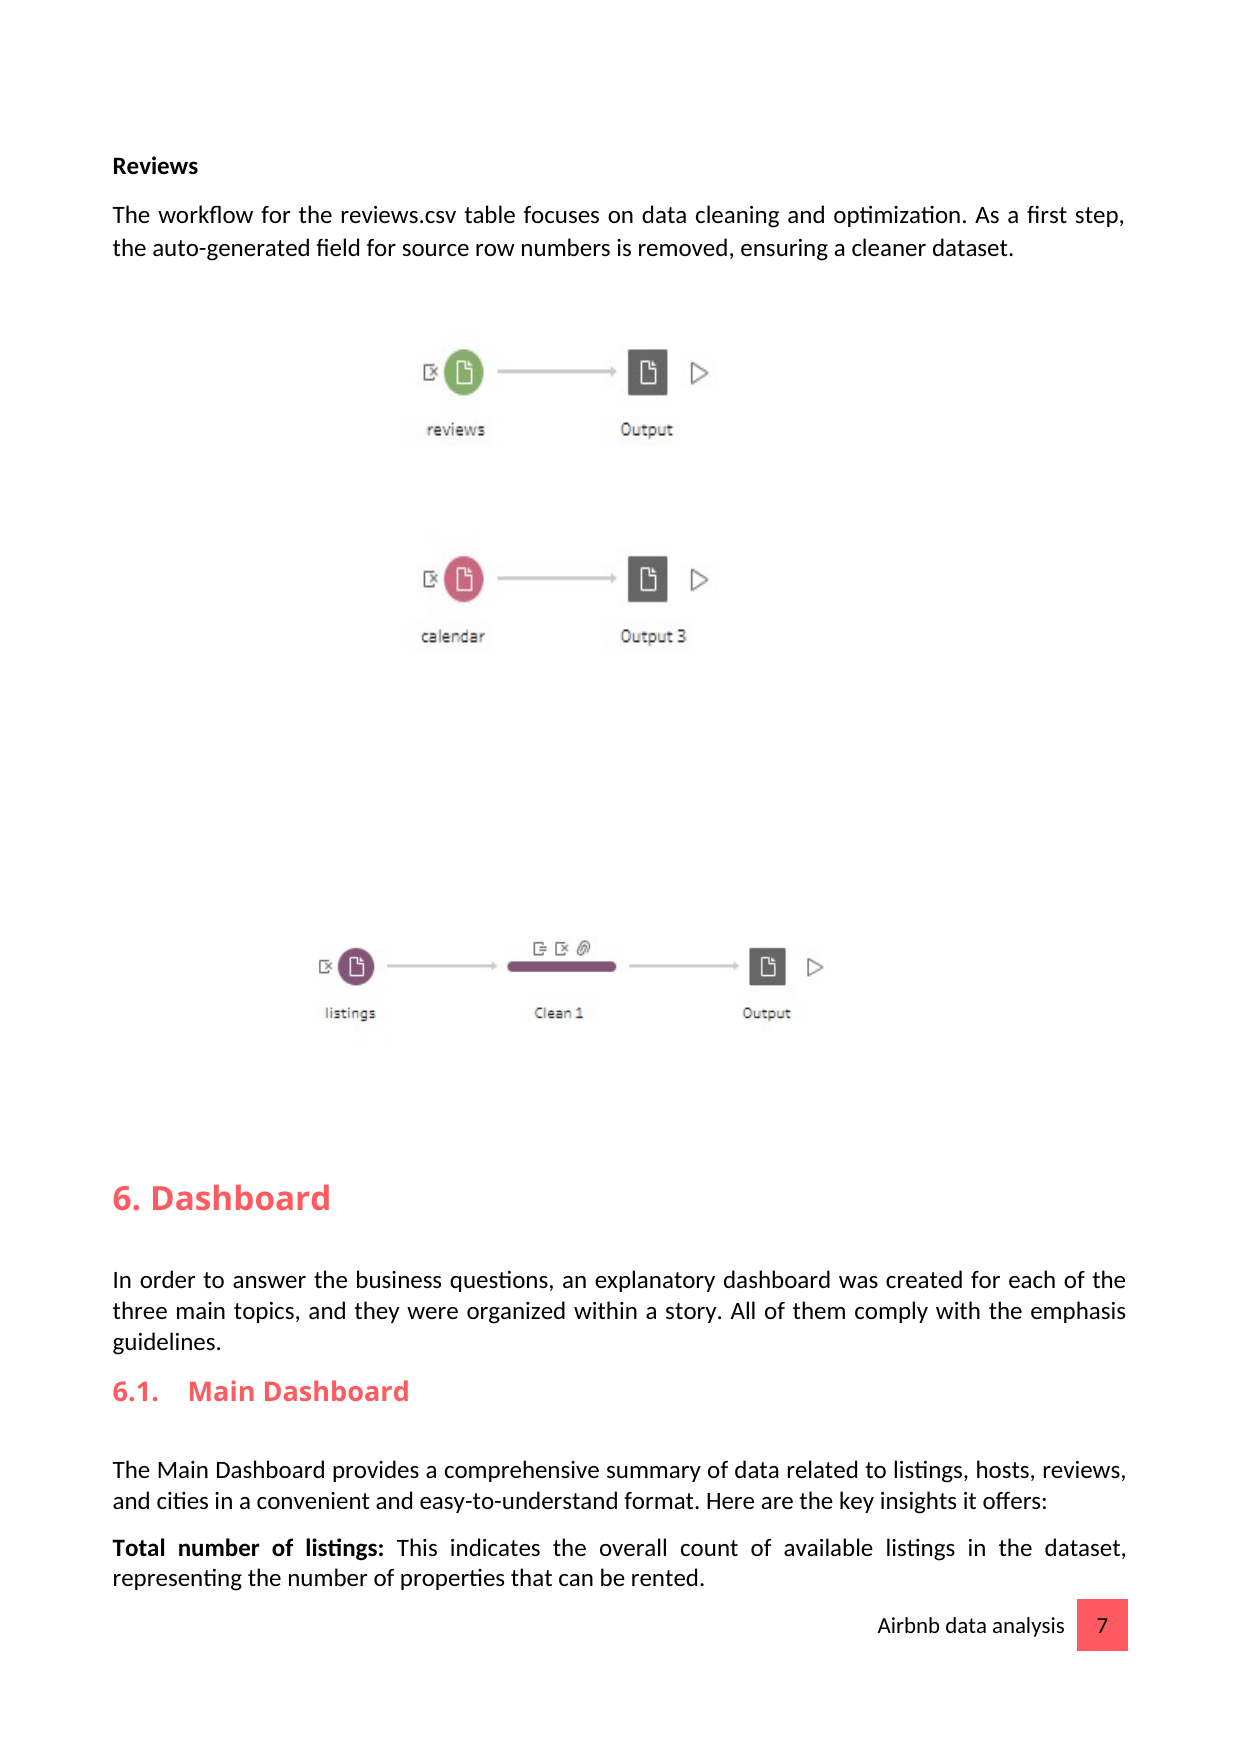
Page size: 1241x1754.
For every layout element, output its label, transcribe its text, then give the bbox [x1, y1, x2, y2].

text The Main Dashboard provides a comprehensive summary of data related to listings, hosts, reviews, and cities in a convenient and easy-to-understand format. Here are the key insights it offers: [112, 1454, 1128, 1515]
subtitle Main Dashboard [112, 1373, 1128, 1410]
picture [328, 282, 913, 811]
subtitle Dashboard [112, 1174, 1128, 1220]
text The workflow for the reviews.csv table focuses on data cleaning and optimization. As a first step, the auto-generated field for source row numbers is removed, ensuring a cleaner dataset. [112, 199, 1128, 263]
picture [273, 829, 967, 1148]
text Total number of listings: This indicates the overall count of available listings in the dataset, representing the number of properties that can be rented. [112, 1532, 1128, 1593]
text Reviews [112, 150, 1128, 181]
text In order to answer the business questions, an explanatory dashboard was created for each of the three main topics, and they were organized within a story. All of them comply with the emphasis guidelines. [112, 1264, 1128, 1356]
